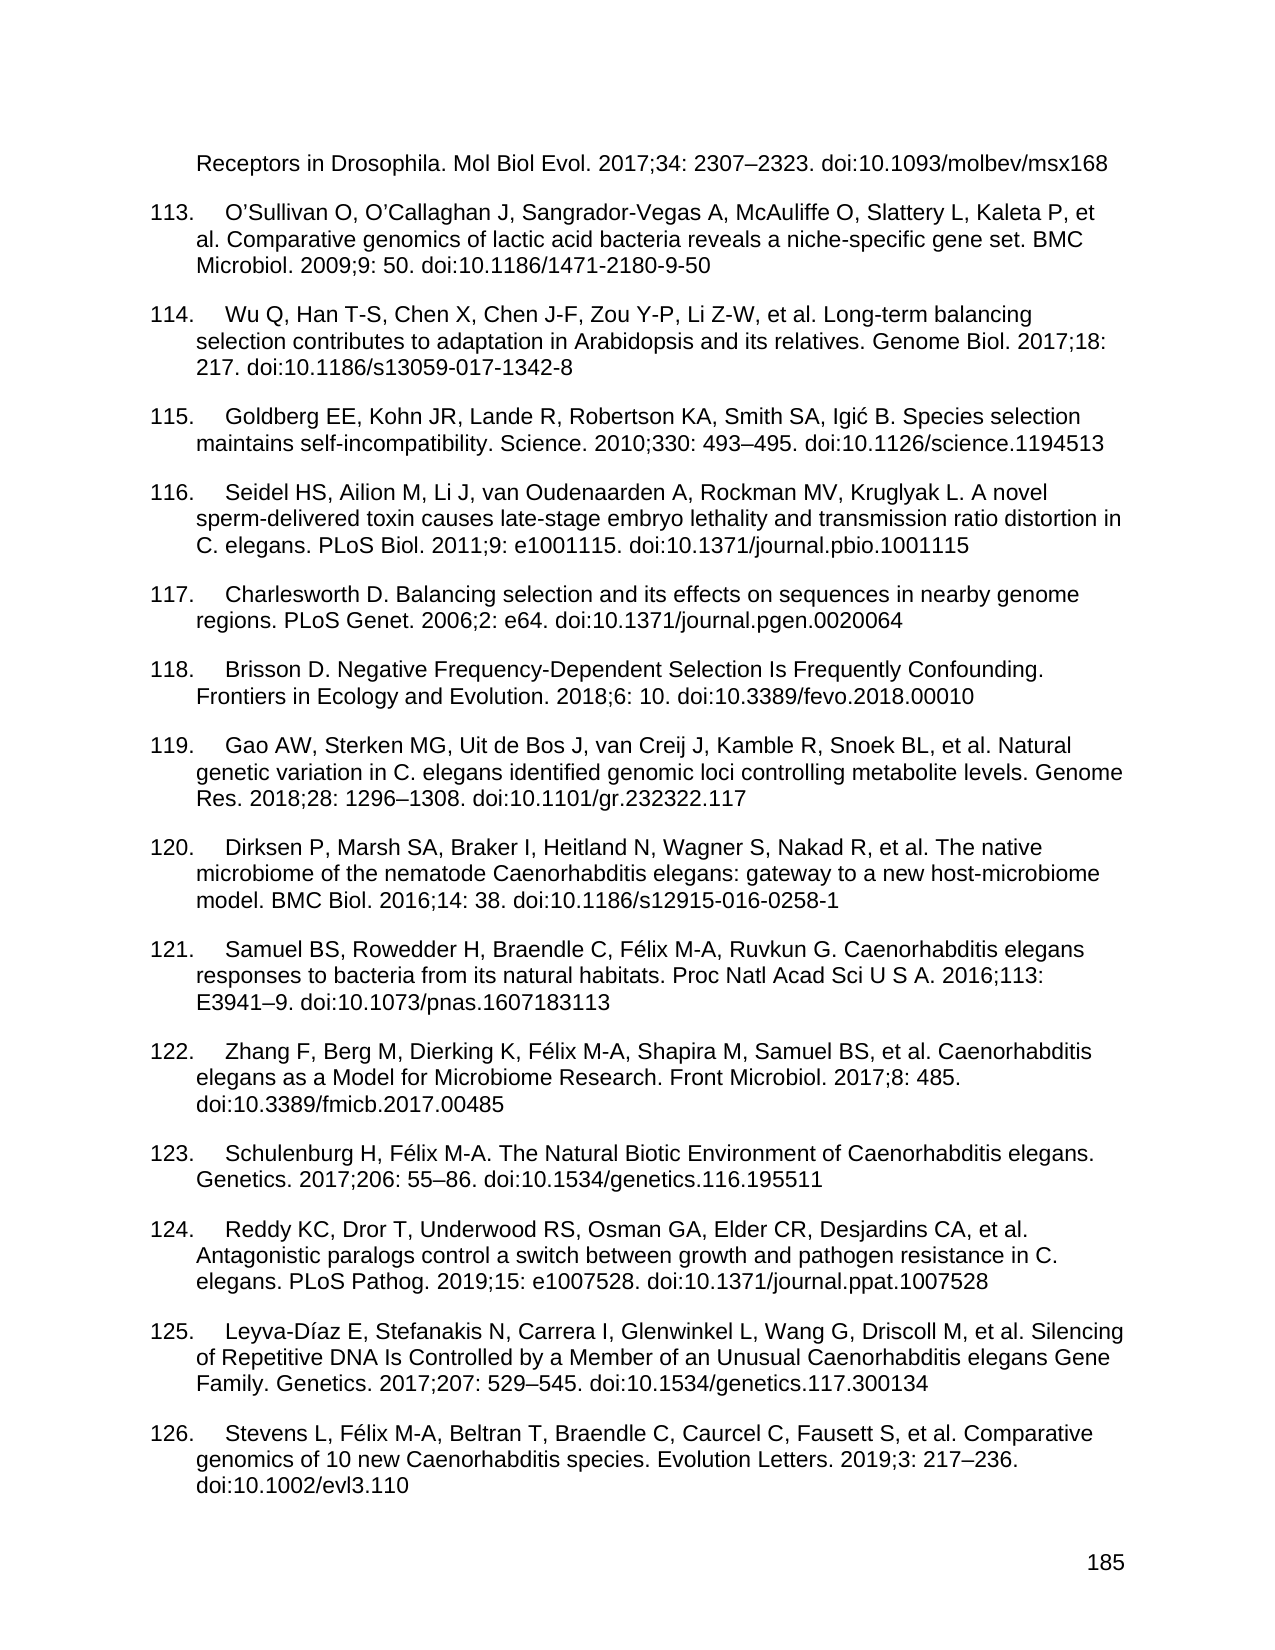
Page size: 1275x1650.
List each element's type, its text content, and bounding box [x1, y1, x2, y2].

text 118. Brisson D. Negative Frequency-Dependent Selection Is Frequently Confounding. Frontiers in Ecology and Evolution. 2018;6: 10. doi:10.3389/fevo.2018.00010 [150, 656, 1125, 709]
text 117. Charlesworth D. Balancing selection and its effects on sequences in nearby genome regions. PLoS Genet. 2006;2: e64. doi:10.1371/journal.pgen.0020064 [150, 581, 1125, 633]
text 115. Goldberg EE, Kohn JR, Lande R, Robertson KA, Smith SA, Igić B. Species selection maintains self-incompatibility. Science. 2010;330: 493–495. doi:10.1126/science.1194513 [150, 403, 1125, 456]
text 122. Zhang F, Berg M, Dierking K, Félix M-A, Shapira M, Samuel BS, et al. Caenorhabditis elegans as a Model for Microbiome Research. Front Microbiol. 2017;8: 485. doi:10.3389/fmicb.2017.00485 [150, 1038, 1125, 1117]
text 126. Stevens L, Félix M-A, Beltran T, Braendle C, Caurcel C, Fausett S, et al. Comparative genomics of 10 new Caenorhabditis species. Evolution Letters. 2019;3: 217–236. doi:10.1002/evl3.110 [150, 1419, 1125, 1499]
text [150, 150, 1125, 176]
text 114. Wu Q, Han T-S, Chen X, Chen J-F, Zou Y-P, Li Z-W, et al. Long-term balancing selection contributes to adaptation in Arabidopsis and its relatives. Genome Biol. 2017;18: 217. doi:10.1186/s13059-017-1342-8 [150, 301, 1125, 380]
text 119. Gao AW, Sterken MG, Uit de Bos J, van Creij J, Kamble R, Snoek BL, et al. Natural genetic variation in C. elegans identified genomic loci controlling metabolite levels. Genome Res. 2018;28: 1296–1308. doi:10.1101/gr.232322.117 [150, 732, 1125, 811]
text 116. Seidel HS, Ailion M, Li J, van Oudenaarden A, Rockman MV, Kruglyak L. A novel sperm-delivered toxin causes late-stage embryo lethality and transmission ratio distortion in C. elegans. PLoS Biol. 2011;9: e1001115. doi:10.1371/journal.pbio.1001115 [150, 479, 1125, 558]
text 113. O’Sullivan O, O’Callaghan J, Sangrador-Vegas A, McAuliffe O, Slattery L, Kaleta P, et al. Comparative genomics of lactic acid bacteria reveals a niche-specific gene set. BMC Microbiol. 2009;9: 50. doi:10.1186/1471-2180-9-50 [150, 199, 1125, 278]
text 121. Samuel BS, Rowedder H, Braendle C, Félix M-A, Ruvkun G. Caenorhabditis elegans responses to bacteria from its natural habitats. Proc Natl Acad Sci U S A. 2016;113: E3941–9. doi:10.1073/pnas.1607183113 [150, 936, 1125, 1015]
text 123. Schulenburg H, Félix M-A. The Natural Biotic Environment of Caenorhabditis elegans. Genetics. 2017;206: 55–86. doi:10.1534/genetics.116.195511 [150, 1140, 1125, 1193]
text 125. Leyva-Díaz E, Stefanakis N, Carrera I, Glenwinkel L, Wang G, Driscoll M, et al. Silencing of Repetitive DNA Is Controlled by a Member of an Unusual Caenorhabditis elegans Gene Family. Genetics. 2017;207: 529–545. doi:10.1534/genetics.117.300134 [150, 1318, 1125, 1397]
text 124. Reddy KC, Dror T, Underwood RS, Osman GA, Elder CR, Desjardins CA, et al. Antagonistic paralogs control a switch between growth and pathogen resistance in C. elegans. PLoS Pathog. 2019;15: e1007528. doi:10.1371/journal.ppat.1007528 [150, 1216, 1125, 1295]
text 120. Dirksen P, Marsh SA, Braker I, Heitland N, Wagner S, Nakad R, et al. The native microbiome of the nematode Caenorhabditis elegans: gateway to a new host-microbiome model. BMC Biol. 2016;14: 38. doi:10.1186/s12915-016-0258-1 [150, 834, 1125, 913]
